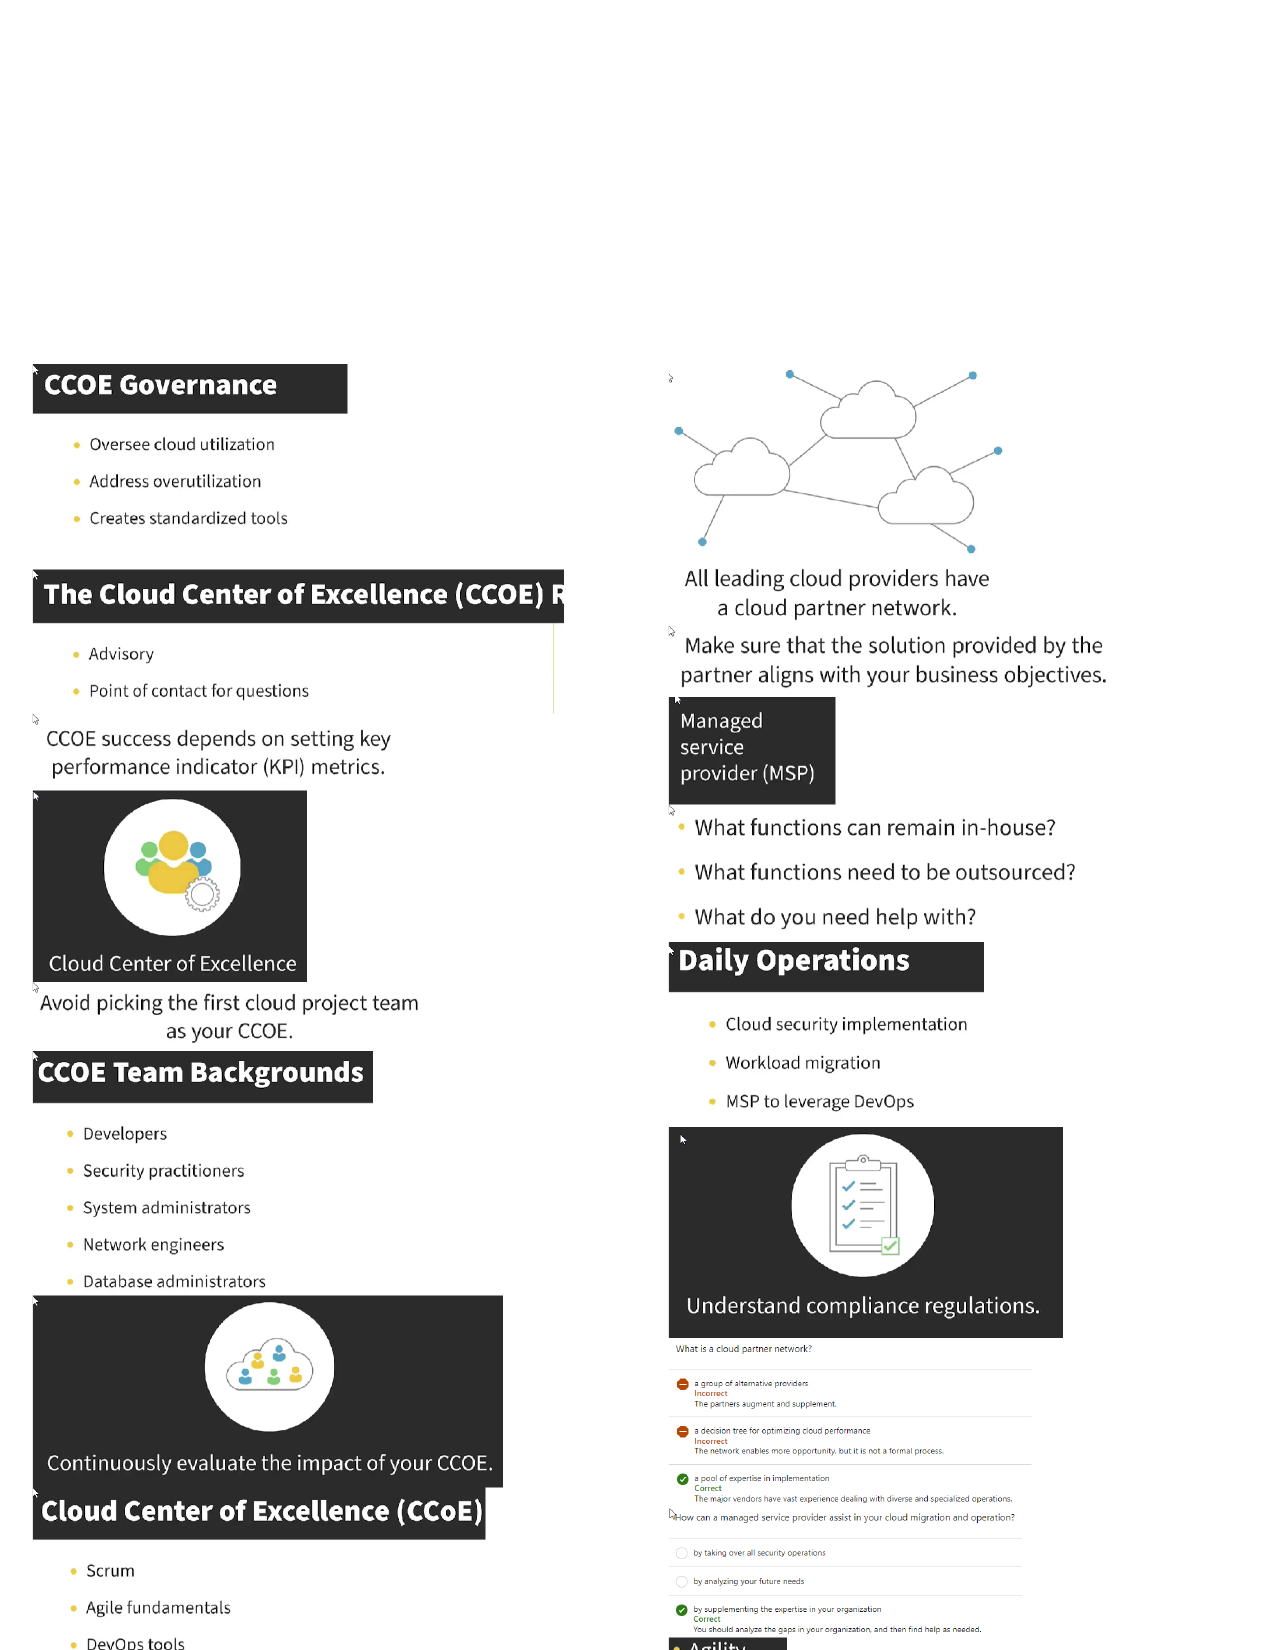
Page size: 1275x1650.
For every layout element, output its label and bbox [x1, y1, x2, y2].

picture [668, 367, 1121, 1650]
picture [32, 364, 564, 1650]
